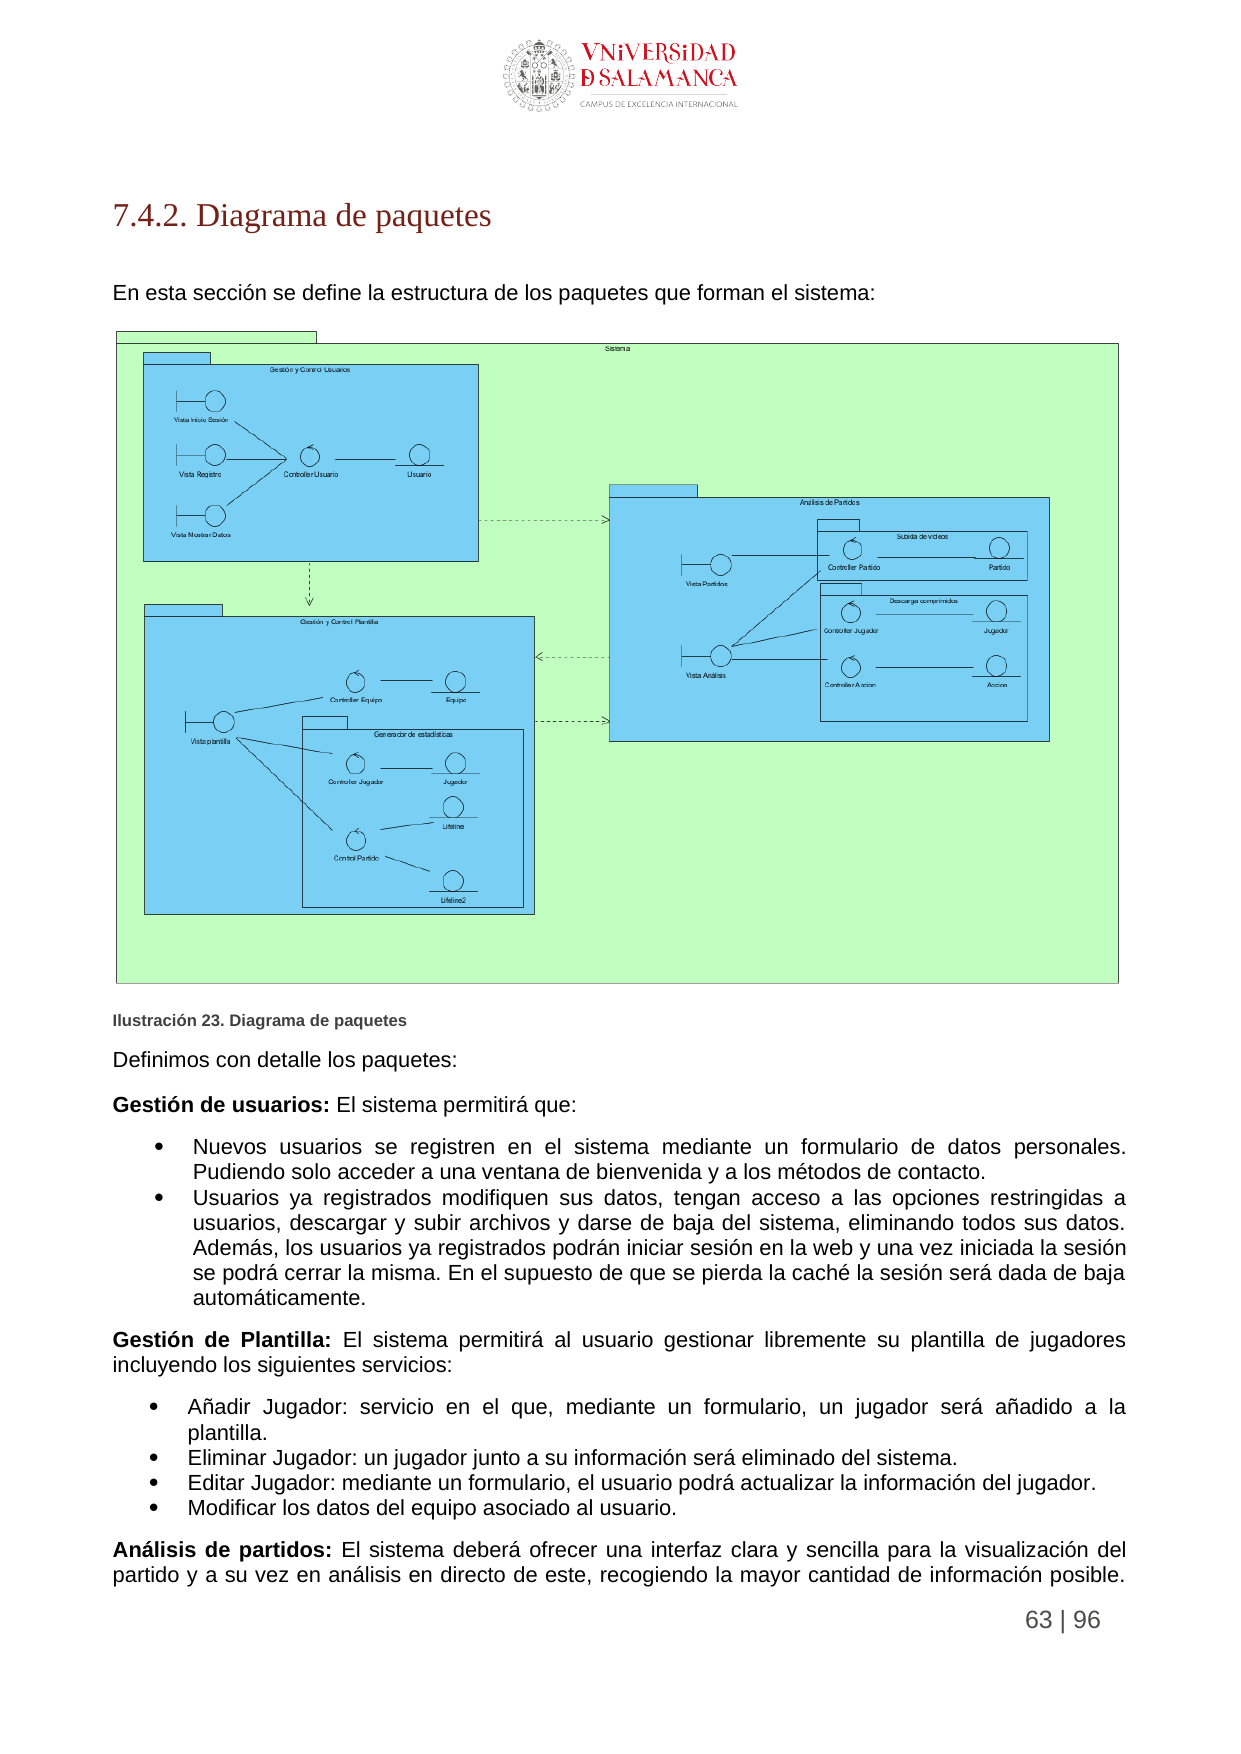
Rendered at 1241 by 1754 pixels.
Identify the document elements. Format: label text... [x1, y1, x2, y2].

list Editar Jugador: mediante un formulario, el usuario podrá actualizar la información del jugador. [150, 1470, 1128, 1495]
list Nuevos usuarios se registren en el sistema mediante un formulario de datos personales. Pudiendo solo acceder a una ventana de bienvenida y a los métodos de contacto. [155, 1134, 1128, 1184]
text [112, 1537, 1128, 1587]
picture [499, 36, 742, 116]
picture [112, 325, 1128, 991]
text Gestión de usuarios: El sistema permitirá que: [112, 1092, 1128, 1117]
text Definimos con detalle los paquetes: [112, 1047, 1128, 1072]
list Eliminar Jugador: un jugador junto a su información será eliminado del sistema. [150, 1445, 1128, 1470]
list Modificar los datos del equipo asociado al usuario. [150, 1495, 1128, 1520]
list Usuarios ya registrados modifiquen sus datos, tengan acceso a las opciones restringidas a usuarios, descargar y subir archivos y darse de baja del sistema, eliminando todos sus datos. Además, los usuarios ya registrados podrán iniciar sesión en la web y una vez iniciada la sesión se podrá cerrar la misma. En el supuesto de que se pierda la caché la sesión será dada de baja automáticamente. [155, 1184, 1128, 1311]
list Añadir Jugador: servicio en el que, mediante un formulario, un jugador será añadido a la plantilla. [150, 1394, 1128, 1445]
text En esta sección se define la estructura de los paquetes que forman el sistema: [112, 279, 1128, 305]
subtitle 7.4.2. Diagrama de paquetes [112, 196, 1128, 234]
text Ilustración 23. Diagrama de paquetes [112, 1011, 1128, 1030]
text Gestión de Plantilla: El sistema permitirá al usuario gestionar libremente su plantilla de jugadores incluyendo los siguientes servicios: [112, 1327, 1128, 1378]
